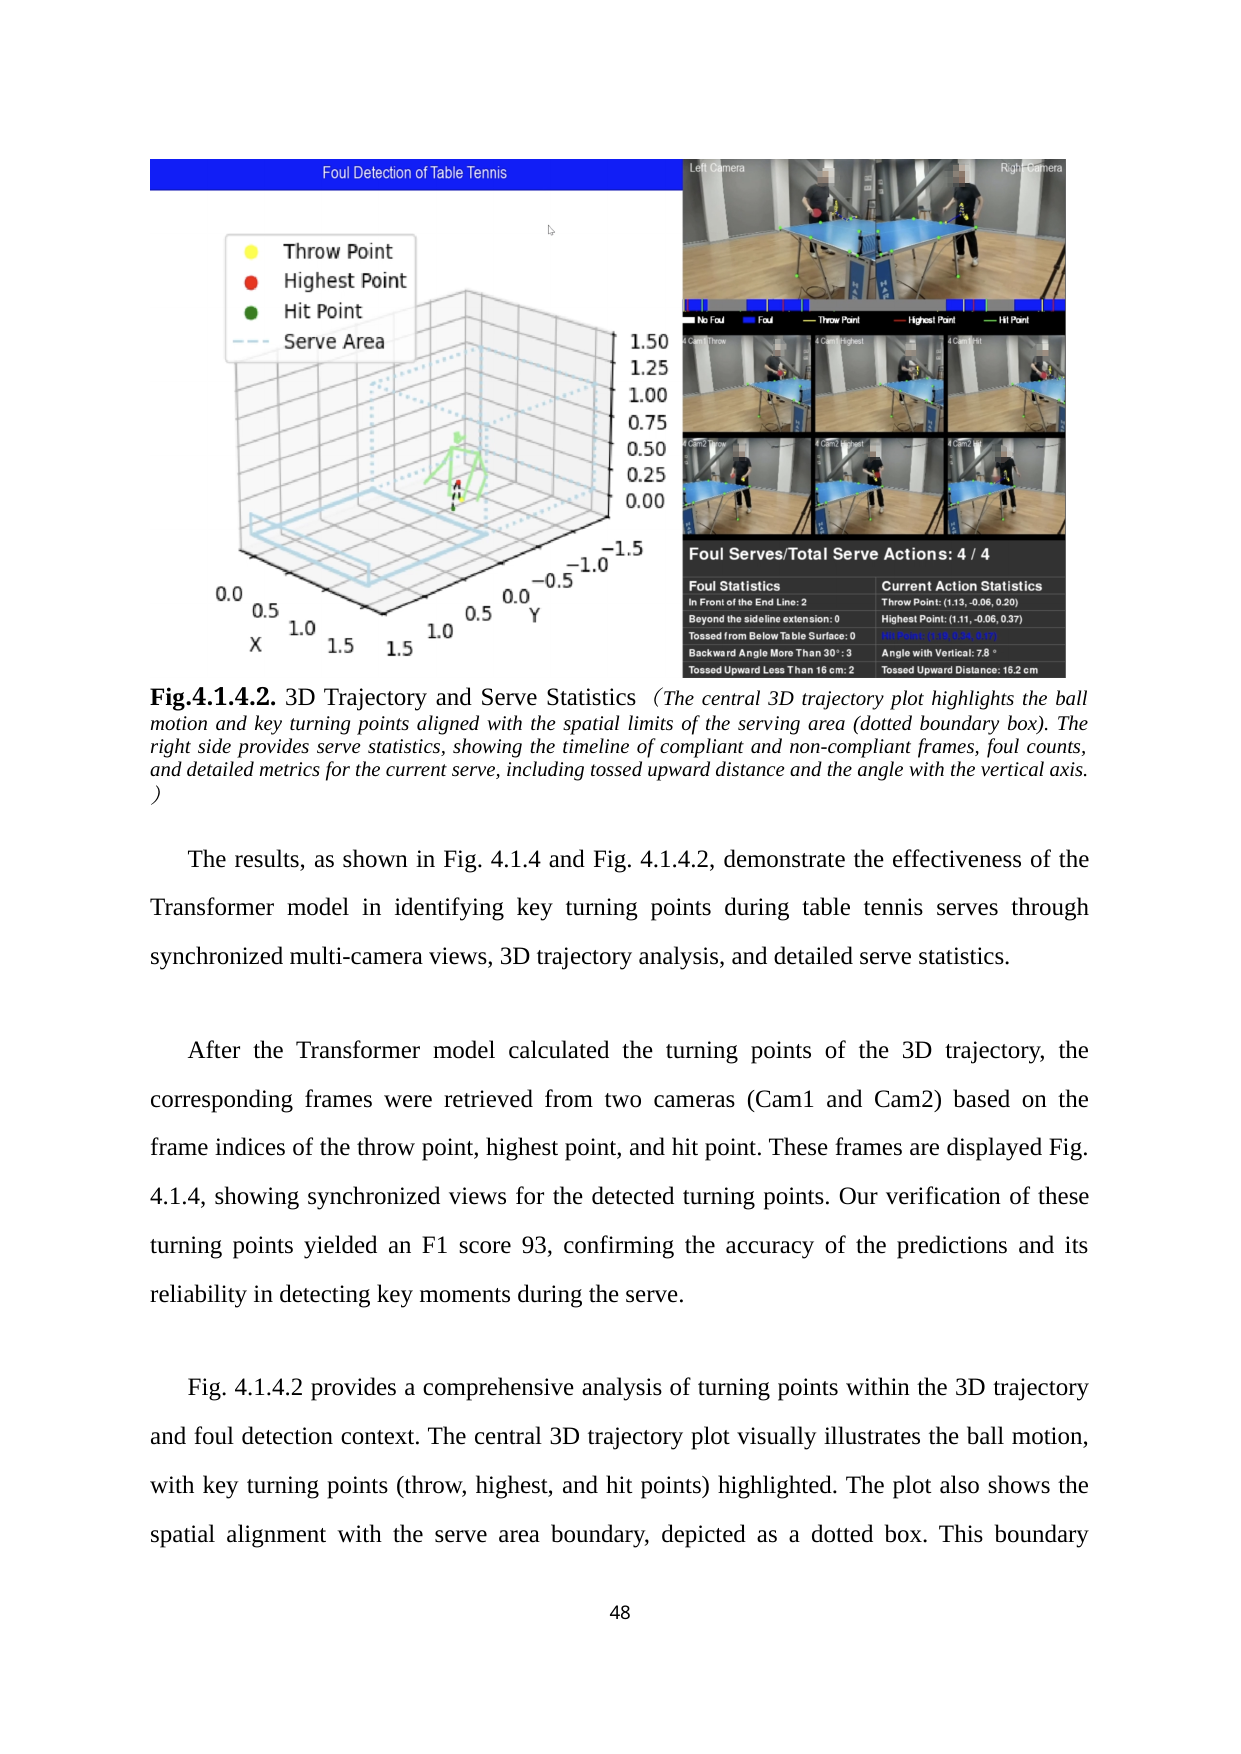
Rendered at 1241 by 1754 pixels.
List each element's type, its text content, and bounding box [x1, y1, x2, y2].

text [150, 1371, 1090, 1549]
text After the Transformer model calculated the turning points of the 3D trajectory, the corresponding frames were retrieved from two cameras (Cam1 and Cam2) based on the frame indices of the throw point, highest point, and hit point. These frames are displayed Fig. 4.1.4, showing synchronized views for the detected turning points. Our verification of these turning points yielded an F1 score 93, confirming the accuracy of the predictions and its reliability in detecting key moments during the serve. [150, 1033, 1090, 1309]
text Fig.4.1.4.2. 3D Trajectory and Serve Statistics（The central 3D trajectory plot highlights the ball motion and key turning points aligned with the spatial limits of the serving area (dotted boundary box). The right side provides serve statistics, showing the timeline of compliant and non-compliant frames, foul counts, and detailed metrics for the current serve, including tossed upward distance and the angle with the vertical axis. ） [150, 680, 1090, 809]
picture [150, 159, 1066, 678]
text The results, as shown in Fig. 4.1.4 and Fig. 4.1.4.2, demonstrate the effectiveness of the Transformer model in identifying key turning points during table tennis serves through synchronized multi-camera views, 3D trajectory analysis, and detailed serve statistics. [150, 842, 1090, 972]
